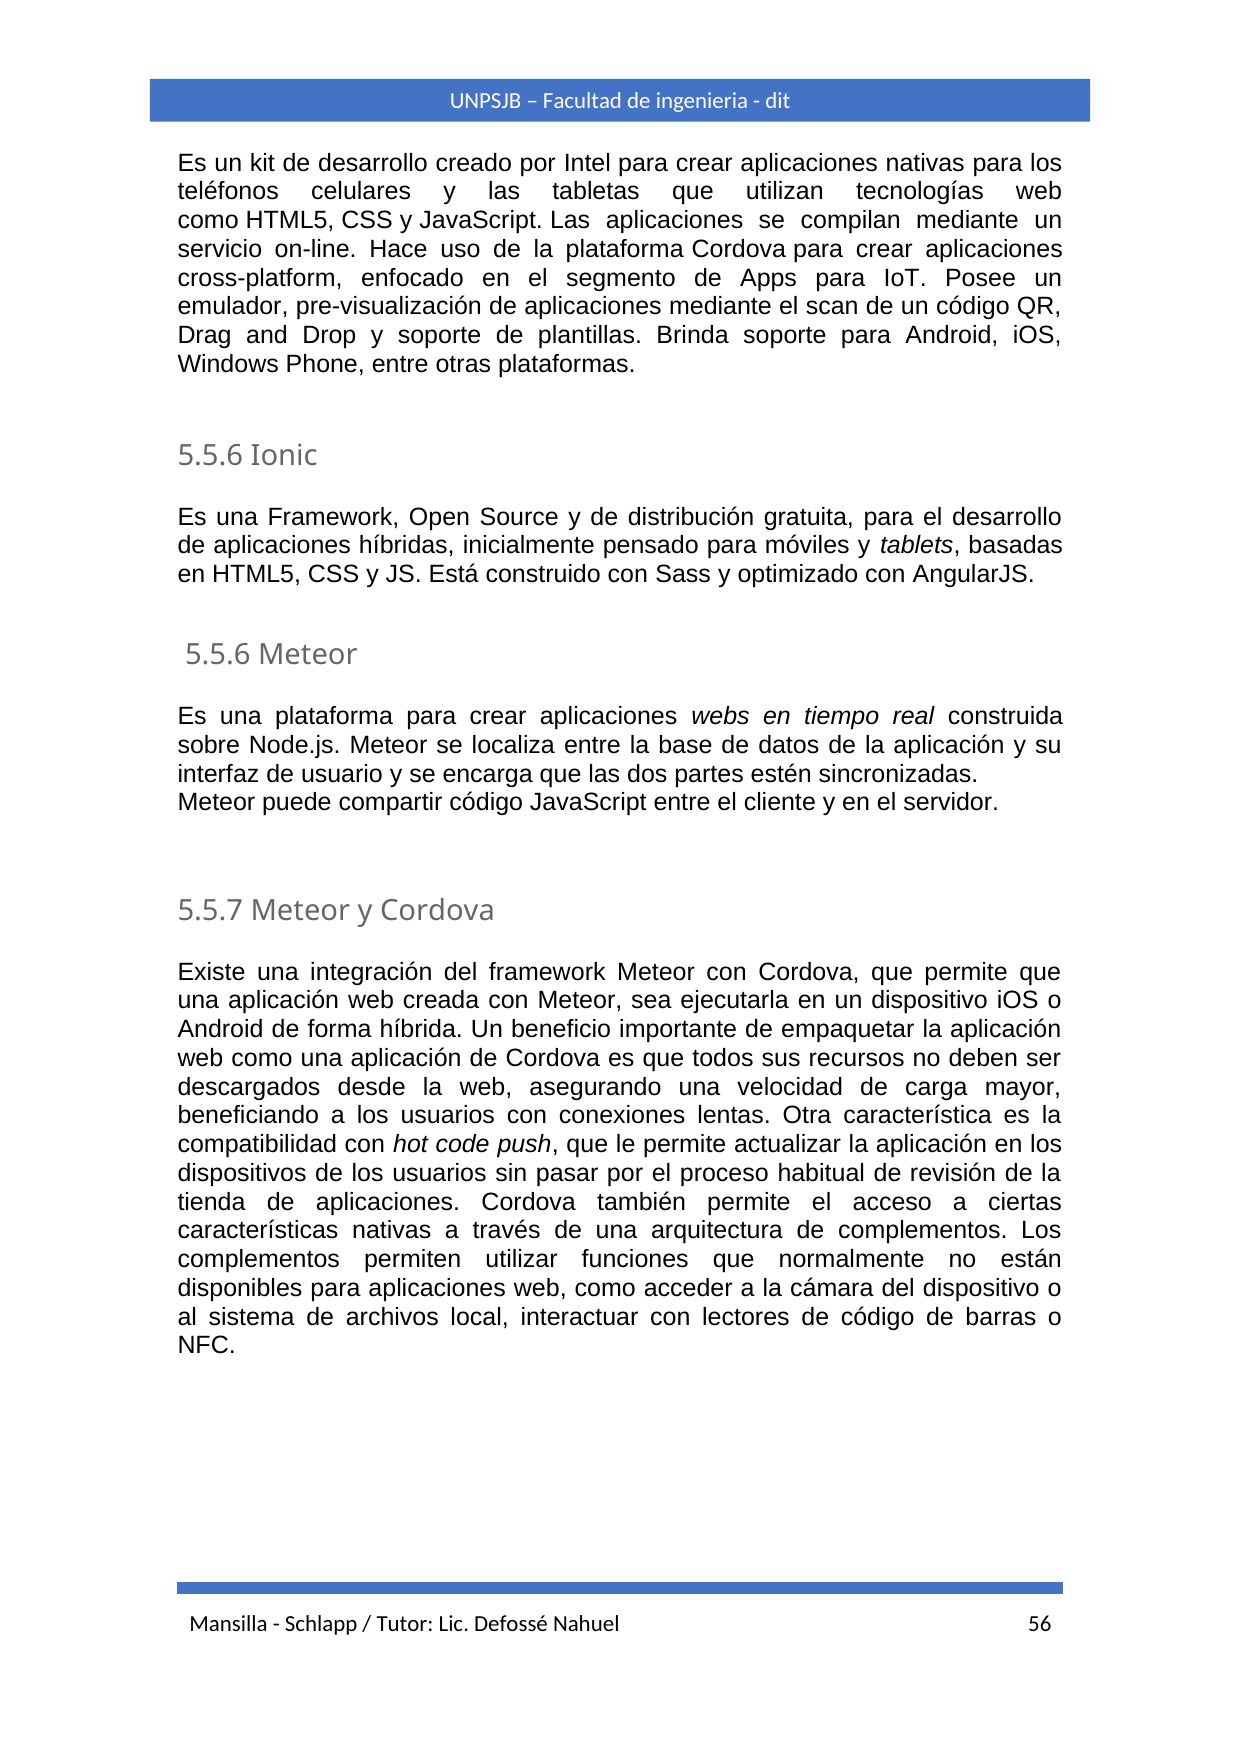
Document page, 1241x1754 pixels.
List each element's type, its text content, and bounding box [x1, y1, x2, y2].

subtitle 5.5.7 Meteor y Cordova [177, 889, 1063, 929]
text Es un kit de desarrollo creado por Intel para crear aplicaciones nativas para los teléfonos celulares y las tabletas que utilizan tecnologías web como HTML5, CSS y JavaScript. Las aplicaciones se compilan mediante un servicio on-line. Hace uso de la plataforma Cordova para crear aplicaciones cross-platform, enfocado en el segmento de Apps para IoT. Posee un emulador, pre-visualización de aplicaciones mediante el scan de un código QR, Drag and Drop y soporte de plantillas. Brinda soporte para Android, iOS, Windows Phone, entre otras plataformas. [177, 148, 1063, 378]
text Existe una integración del framework Meteor con Cordova, que permite que una aplicación web creada con Meteor, sea ejecutarla en un dispositivo iOS o Android de forma híbrida. Un beneficio importante de empaquetar la aplicación web como una aplicación de Cordova es que todos sus recursos no deben ser descargados desde la web, asegurando una velocidad de carga mayor, beneficiando a los usuarios con conexiones lentas. Otra característica es la compatibilidad con hot code push, que le permite actualizar la aplicación en los dispositivos de los usuarios sin pasar por el proceso habitual de revisión de la tienda de aplicaciones. Cordova también permite el acceso a ciertas características nativas a través de una arquitectura de complementos. Los complementos permiten utilizar funciones que normalmente no están disponibles para aplicaciones web, como acceder a la cámara del dispositivo o al sistema de archivos local, interactuar con lectores de código de barras o NFC. [177, 929, 1063, 1359]
subtitle 5.5.6 Meteor [177, 633, 1063, 673]
text Es una Framework, Open Source y de distribución gratuita, para el desarrollo de aplicaciones híbridas, inicialmente pensado para móviles y tablets, basadas en HTML5, CSS y JS. Está construido con Sass y optimizado con AngularJS. [177, 502, 1063, 588]
text Meteor puede compartir código JavaScript entre el cliente y en el servidor. [177, 787, 1063, 816]
text Es una plataforma para crear aplicaciones webs en tiempo real construida sobre Node.js. Meteor se localiza entre la base de datos de la aplicación y su interfaz de usuario y se encarga que las dos partes estén sincronizadas. [177, 701, 1063, 787]
subtitle 5.5.6 Ionic [177, 434, 1063, 474]
